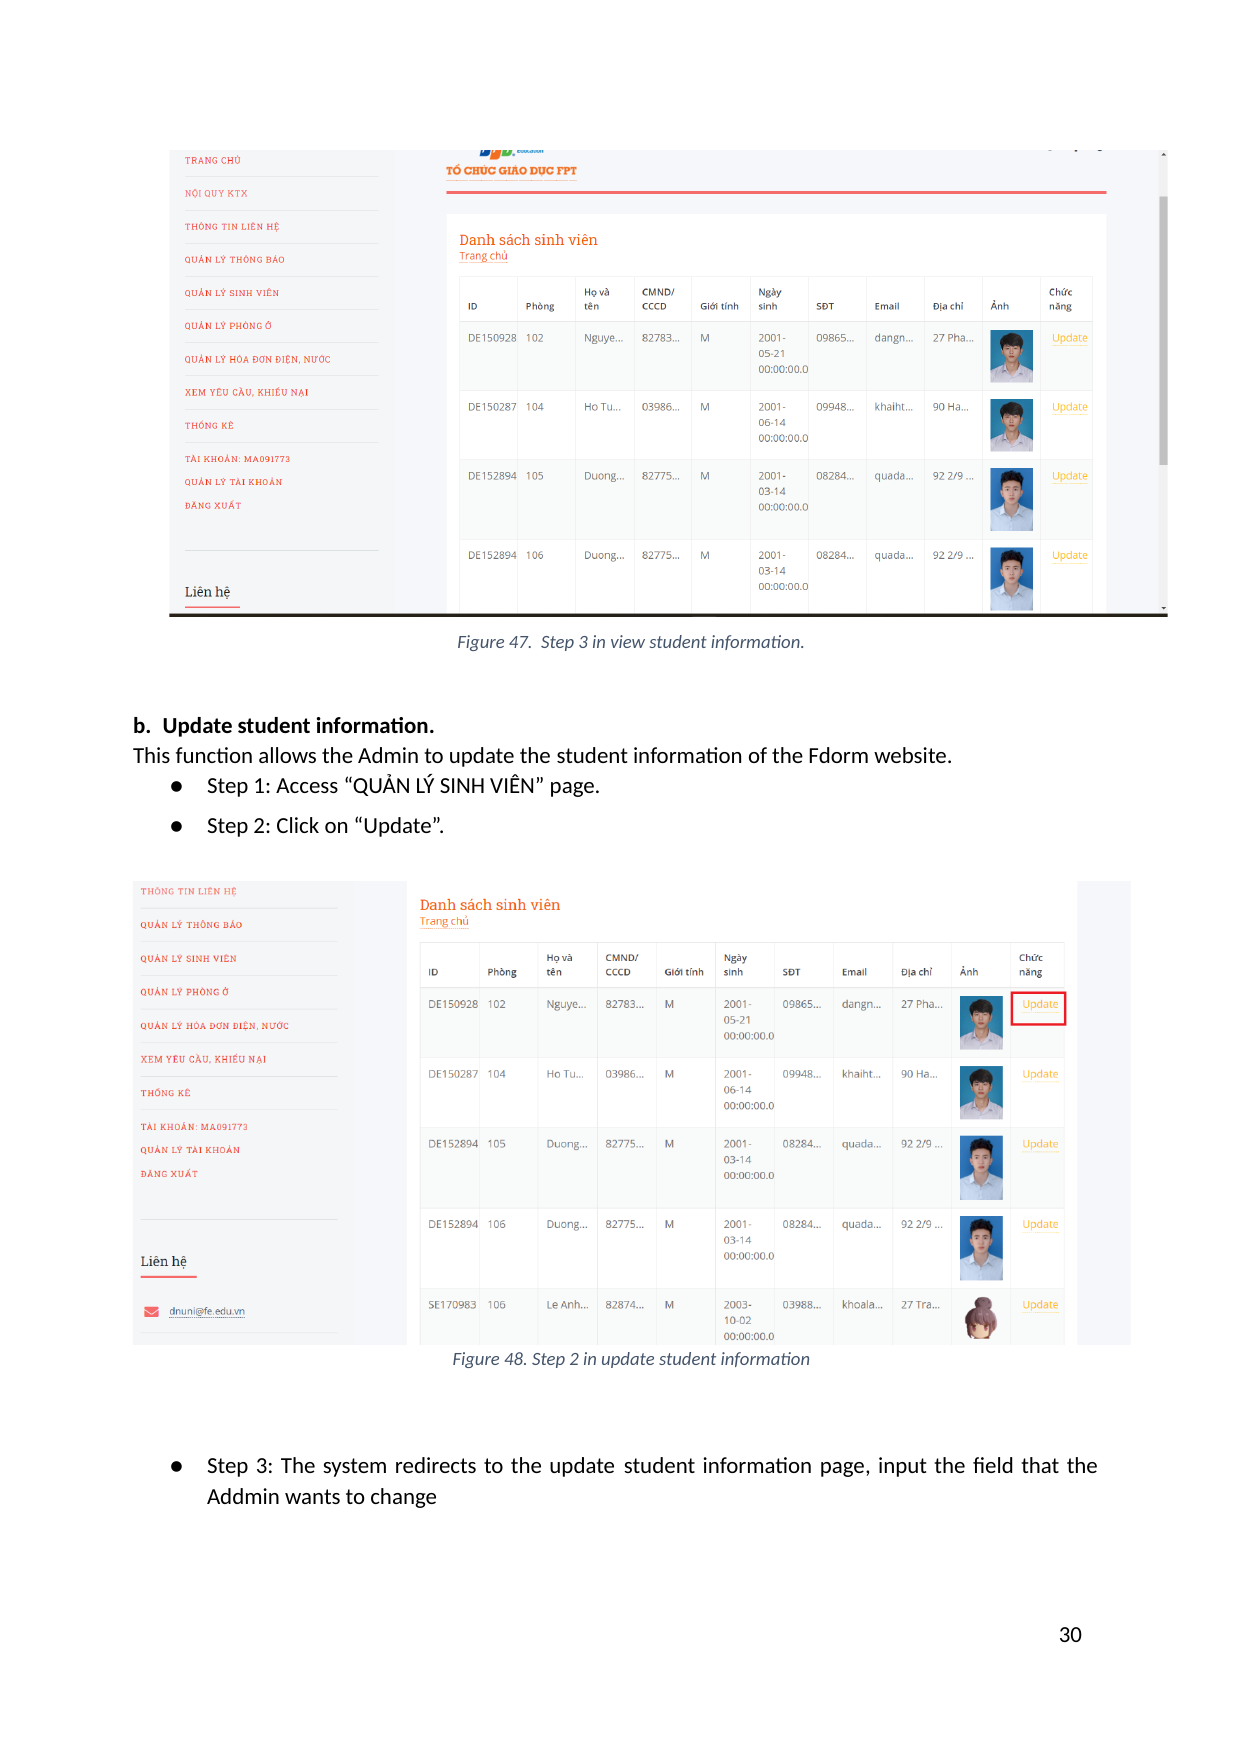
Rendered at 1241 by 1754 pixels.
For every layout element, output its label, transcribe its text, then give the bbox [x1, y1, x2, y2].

list Update student information. [133, 711, 1131, 739]
text This function allows the Admin to update the student information of the Fdorm website. [133, 741, 1131, 769]
list Step 1: Access “QUẢN LÝ SINH VIÊN” page. [169, 771, 1099, 799]
list Step 3: The system redirects to the update student information page, input the field that the Addmin wants to change [169, 1451, 1099, 1510]
list Step 2: Click on “Update”. [169, 811, 1099, 839]
picture [169, 150, 1168, 617]
picture [132, 881, 1131, 1345]
